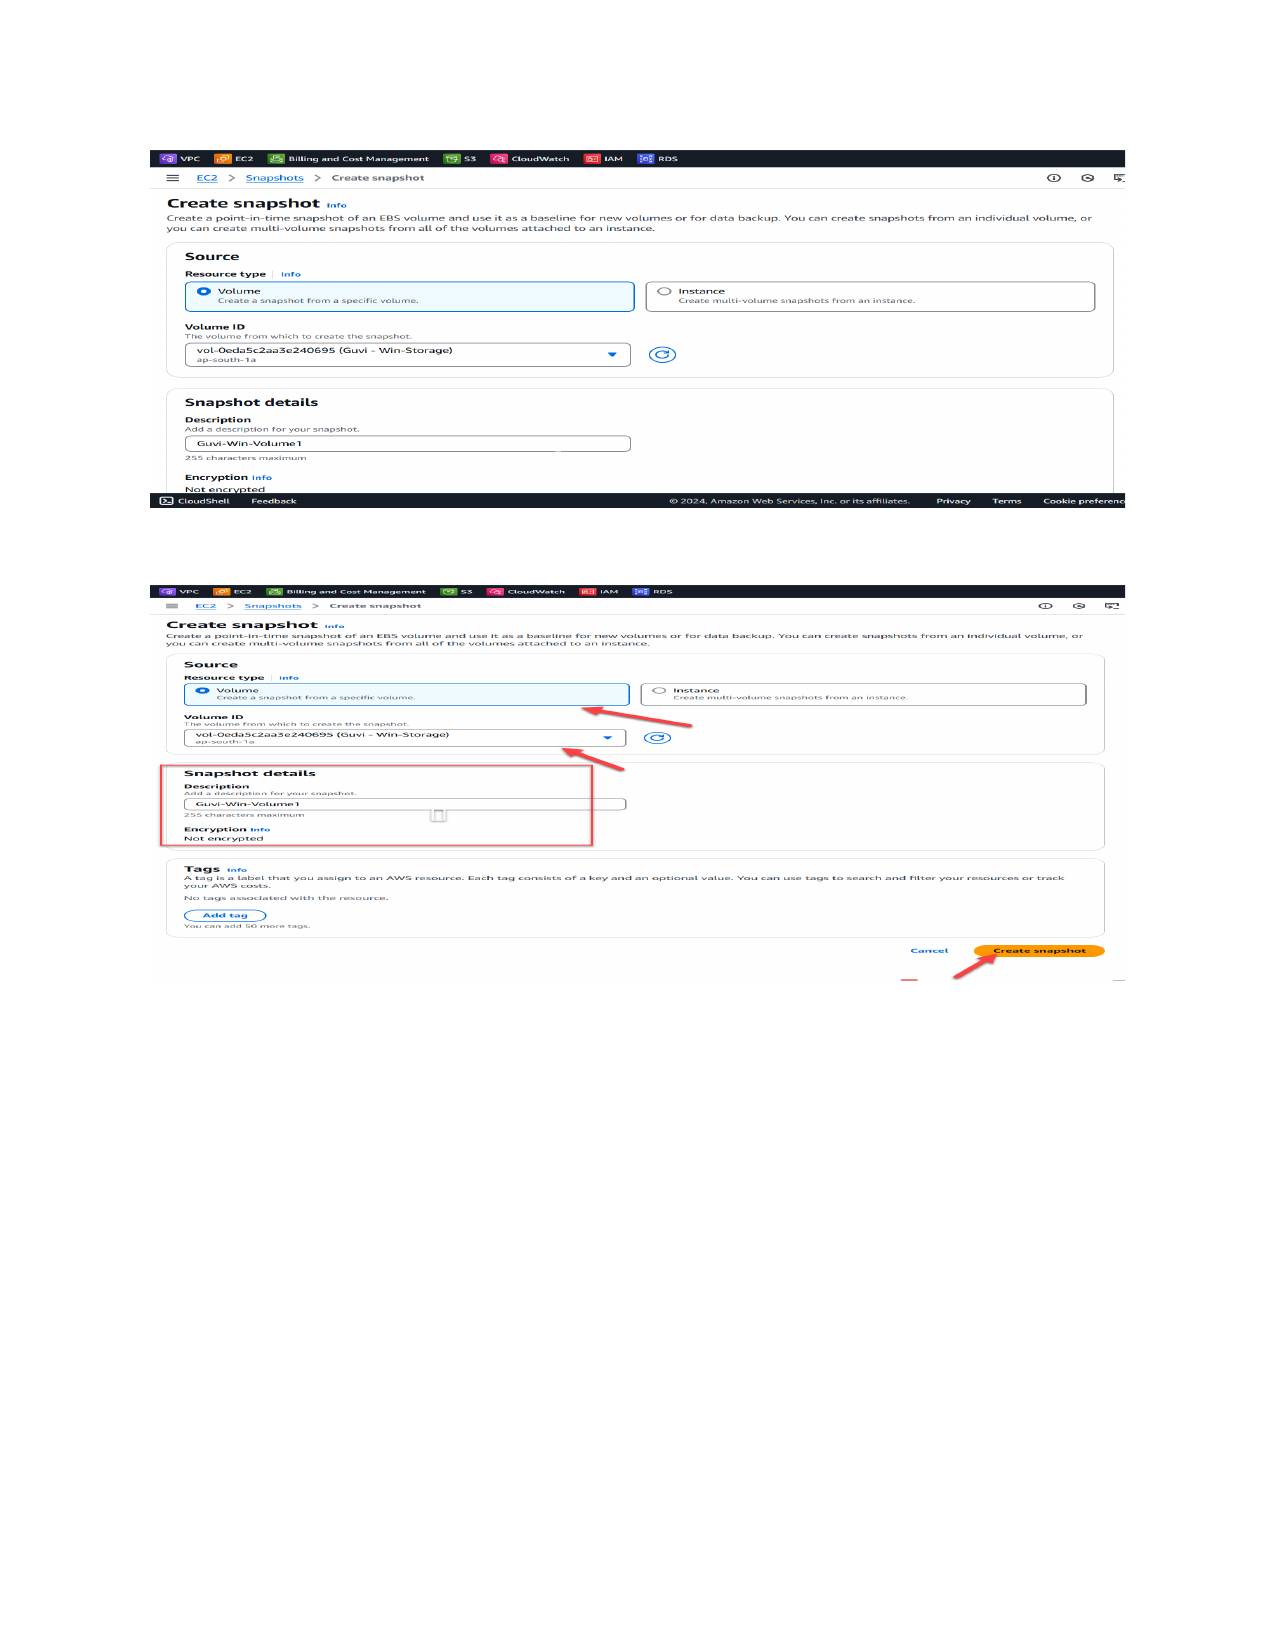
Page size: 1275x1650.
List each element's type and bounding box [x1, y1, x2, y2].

picture [150, 585, 1125, 981]
picture [150, 150, 1125, 508]
